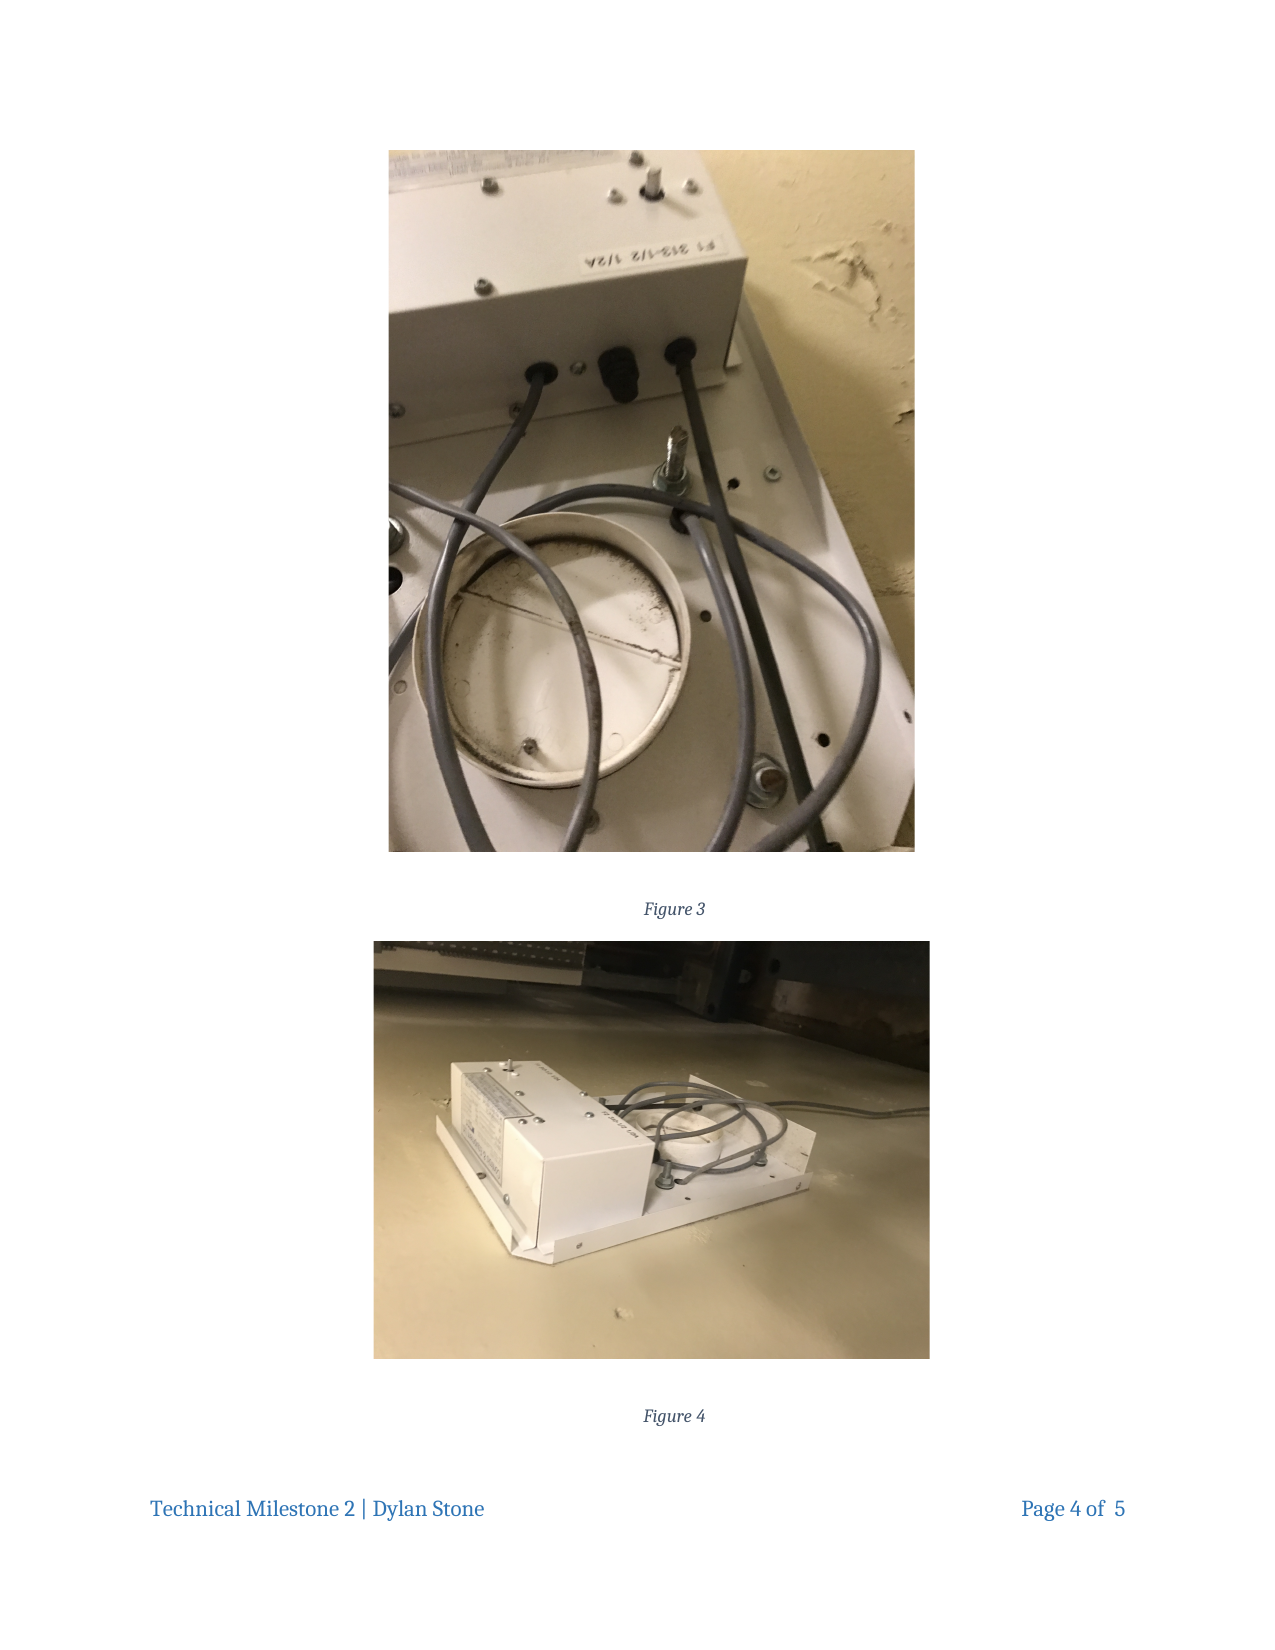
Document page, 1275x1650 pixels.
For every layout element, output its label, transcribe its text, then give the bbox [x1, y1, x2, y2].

picture [373, 941, 930, 1359]
text Figure 3 [225, 899, 1125, 920]
text Figure 4 [225, 1406, 1125, 1427]
picture [388, 150, 915, 852]
